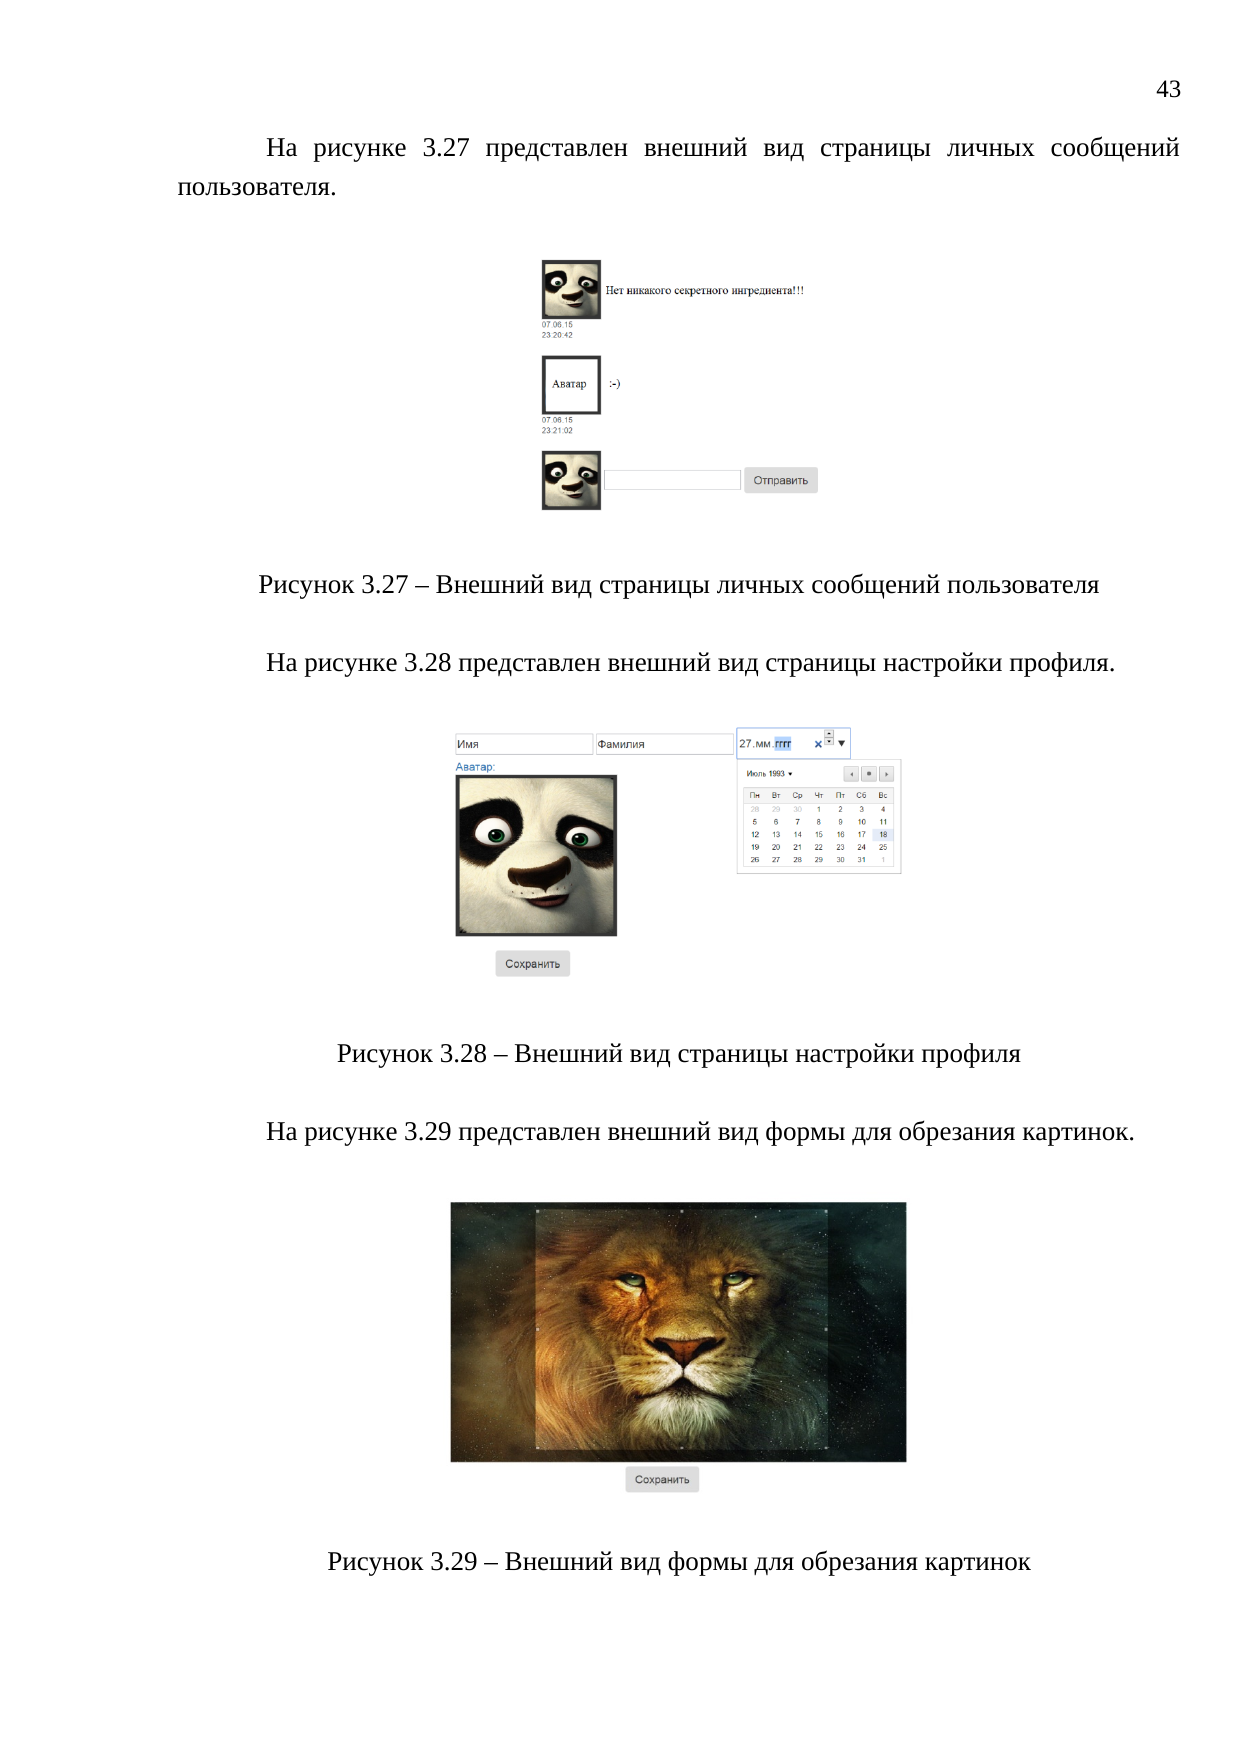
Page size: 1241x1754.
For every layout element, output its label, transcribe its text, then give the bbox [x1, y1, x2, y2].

text На рисунке 3.29 представлен внешний вид формы для обрезания картинок. [177, 1115, 1181, 1146]
picture [446, 723, 913, 992]
text На рисунке 3.28 представлен внешний вид страницы настройки профиля. [177, 646, 1181, 677]
text Рисунок 3.28 – Внешний вид страницы настройки профиля [177, 1037, 1181, 1069]
text На рисунке 3.27 представлен внешний вид страницы личных сообщений пользователя. [177, 131, 1181, 201]
picture [440, 1192, 918, 1499]
text Рисунок 3.29 – Внешний вид формы для обрезания картинок [177, 1545, 1181, 1576]
text Рисунок 3.27 – Внешний вид страницы личных сообщений пользователя [177, 568, 1181, 599]
picture [525, 247, 833, 522]
